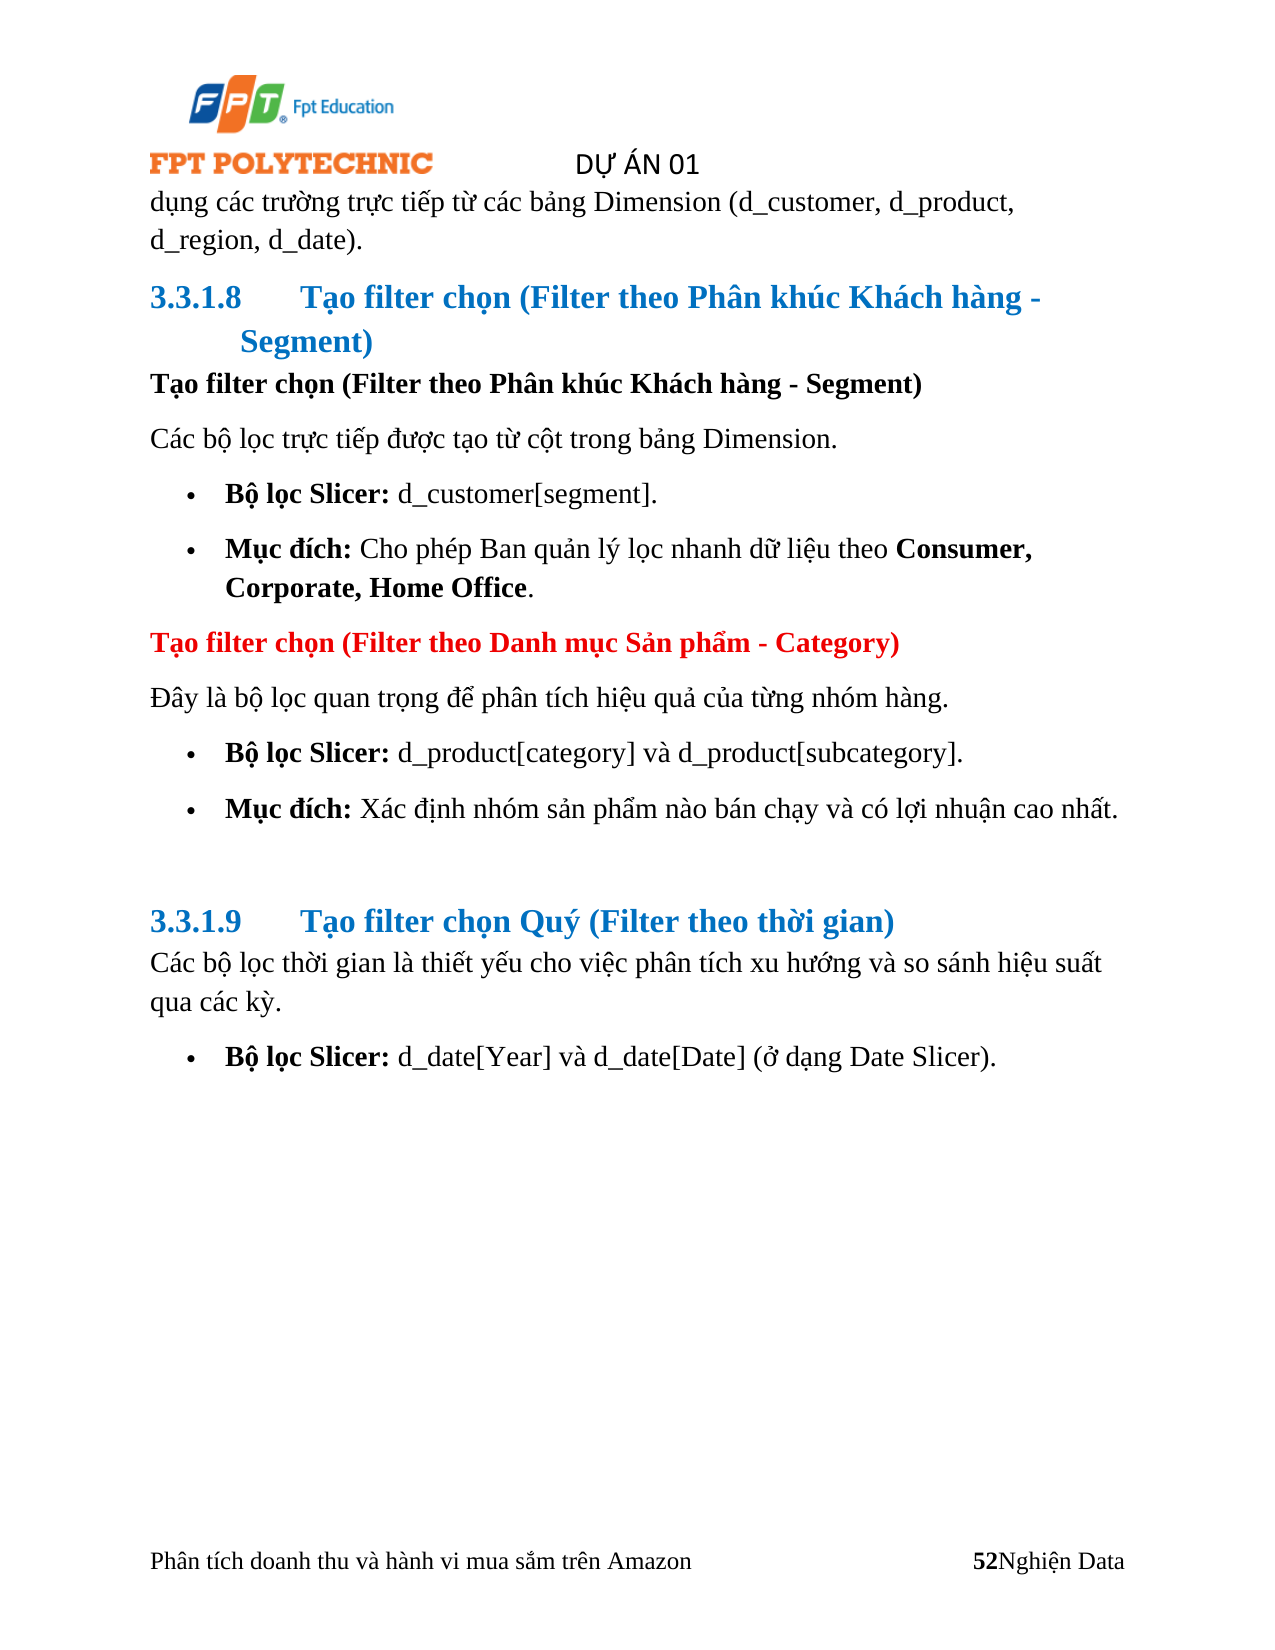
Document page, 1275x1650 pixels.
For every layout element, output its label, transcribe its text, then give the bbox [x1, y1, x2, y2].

list Bộ lọc Slicer: d_customer[segment]. [187, 476, 1125, 510]
text Đây là bộ lọc quan trọng để phân tích hiệu quả của từng nhóm hàng. [150, 680, 1125, 714]
list Bộ lọc Slicer: d_date[Year] và d_date[Date] (ở dạng Date Slicer). [187, 1039, 1125, 1073]
subtitle Tạo filter chọn Quý (Filter theo thời gian) [150, 901, 1125, 939]
text Các bộ lọc thời gian là thiết yếu cho việc phân tích xu hướng và so sánh hiệu suất qua các kỳ. [150, 945, 1125, 1017]
text Các bộ lọc trực tiếp được tạo từ cột trong bảng Dimension. [150, 421, 1125, 454]
list Mục đích: Xác định nhóm sản phẩm nào bán chạy và có lợi nhuận cao nhất. [187, 791, 1125, 824]
list Mục đích: Cho phép Ban quản lý lọc nhanh dữ liệu theo Consumer, Corporate, Home Office. [187, 531, 1125, 603]
text Tạo filter chọn (Filter theo Danh mục Sản phẩm - Category) [150, 625, 1125, 659]
picture [150, 75, 436, 174]
subtitle Tạo filter chọn (Filter theo Phân khúc Khách hàng - Segment) [150, 278, 1125, 360]
text Tạo filter chọn (Filter theo Phân khúc Khách hàng - Segment) [150, 366, 1125, 399]
list Bộ lọc Slicer: d_product[category] và d_product[subcategory]. [187, 736, 1125, 769]
